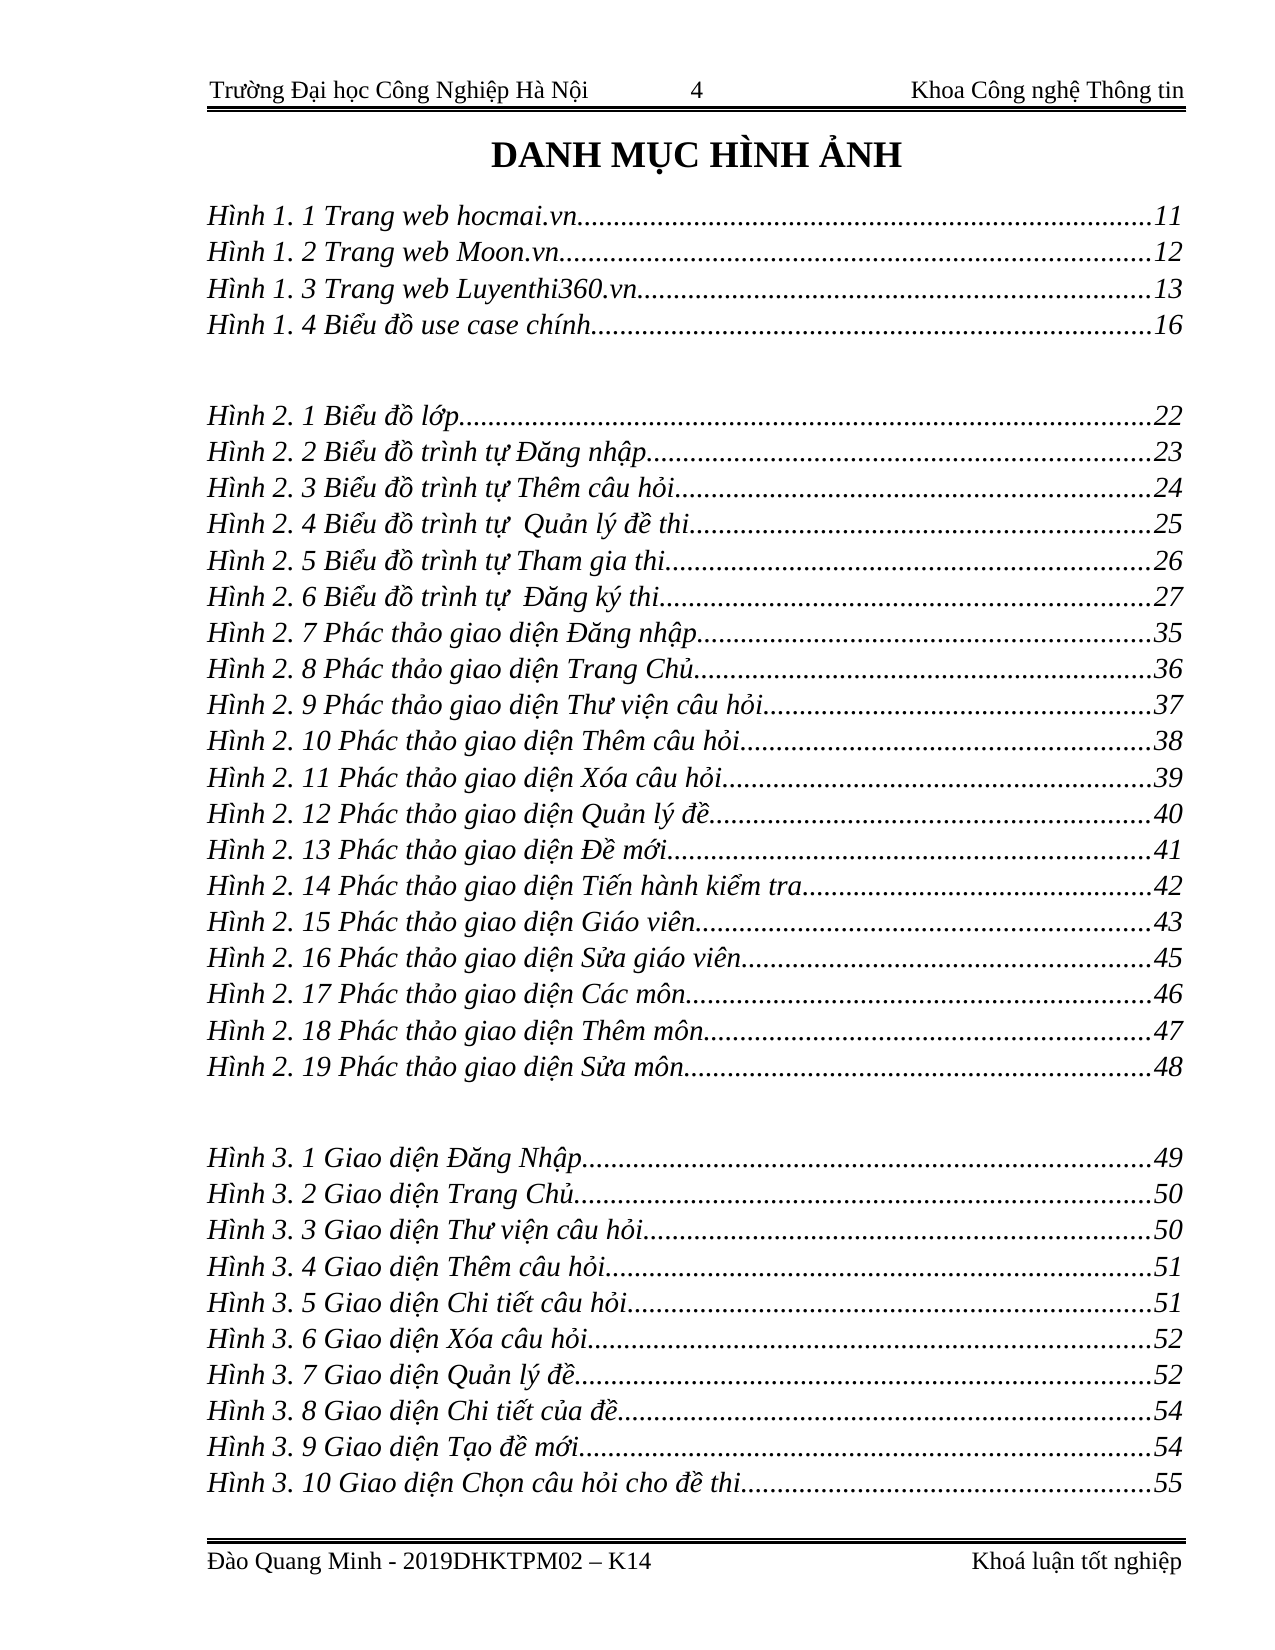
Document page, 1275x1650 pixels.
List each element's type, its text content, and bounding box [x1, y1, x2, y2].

text Hình 2. 8 Phác thảo giao diện Trang Chủ 36 [207, 651, 1186, 685]
text Hình 2. 15 Phác thảo giao diện Giáo viên 43 [207, 904, 1186, 938]
text Hình 3. 7 Giao diện Quản lý đề 52 [207, 1357, 1186, 1391]
text Hình 2. 10 Phác thảo giao diện Thêm câu hỏi 38 [207, 723, 1186, 757]
text DANH MỤC HÌNH ẢNH [207, 132, 1186, 175]
text Hình 2. 14 Phác thảo giao diện Tiến hành kiểm tra 42 [207, 868, 1186, 902]
text Hình 2. 18 Phác thảo giao diện Thêm môn 47 [207, 1013, 1186, 1046]
text Hình 3. 5 Giao diện Chi tiết câu hỏi 51 [207, 1285, 1186, 1318]
text Hình 2. 17 Phác thảo giao diện Các môn 46 [207, 977, 1186, 1010]
text Hình 2. 6 Biểu đồ trình tự Đăng ký thi 27 [207, 579, 1186, 612]
text Hình 1. 4 Biểu đồ use case chính 16 [207, 307, 1186, 340]
text Hình 2. 5 Biểu đồ trình tự Tham gia thi 26 [207, 543, 1186, 576]
text Hình 2. 3 Biểu đồ trình tự Thêm câu hỏi 24 [207, 471, 1186, 504]
text Hình 3. 1 Giao diện Đăng Nhập 49 [207, 1140, 1186, 1174]
text Hình 2. 2 Biểu đồ trình tự Đăng nhập 23 [207, 434, 1186, 468]
text Hình 2. 9 Phác thảo giao diện Thư viện câu hỏi 37 [207, 687, 1186, 721]
text Hình 2. 16 Phác thảo giao diện Sửa giáo viên 45 [207, 940, 1186, 974]
text Hình 2. 12 Phác thảo giao diện Quản lý đề 40 [207, 796, 1186, 829]
text Hình 3. 6 Giao diện Xóa câu hỏi 52 [207, 1321, 1186, 1354]
text Hình 3. 2 Giao diện Trang Chủ 50 [207, 1176, 1186, 1210]
text Hình 2. 19 Phác thảo giao diện Sửa môn 48 [207, 1049, 1186, 1082]
text Hình 3. 3 Giao diện Thư viện câu hỏi 50 [207, 1212, 1186, 1246]
text Hình 2. 11 Phác thảo giao diện Xóa câu hỏi 39 [207, 760, 1186, 793]
text Hình 2. 13 Phác thảo giao diện Đề mới 41 [207, 832, 1186, 866]
text Hình 3. 10 Giao diện Chọn câu hỏi cho đề thi 55 [207, 1466, 1186, 1499]
text Hình 2. 7 Phác thảo giao diện Đăng nhập 35 [207, 615, 1186, 649]
text Hình 2. 1 Biểu đồ lớp 22 [207, 398, 1186, 432]
text Hình 1. 2 Trang web Moon.vn 12 [207, 234, 1186, 268]
text Hình 3. 9 Giao diện Tạo đề mới 54 [207, 1429, 1186, 1463]
text Hình 3. 8 Giao diện Chi tiết của đề 54 [207, 1393, 1186, 1427]
text Hình 1. 3 Trang web Luyenthi360.vn 13 [207, 271, 1186, 304]
text Hình 3. 4 Giao diện Thêm câu hỏi 51 [207, 1249, 1186, 1282]
text Hình 2. 4 Biểu đồ trình tự Quản lý đề thi 25 [207, 507, 1186, 540]
text Hình 1. 1 Trang web hocmai.vn 11 [207, 198, 1186, 232]
